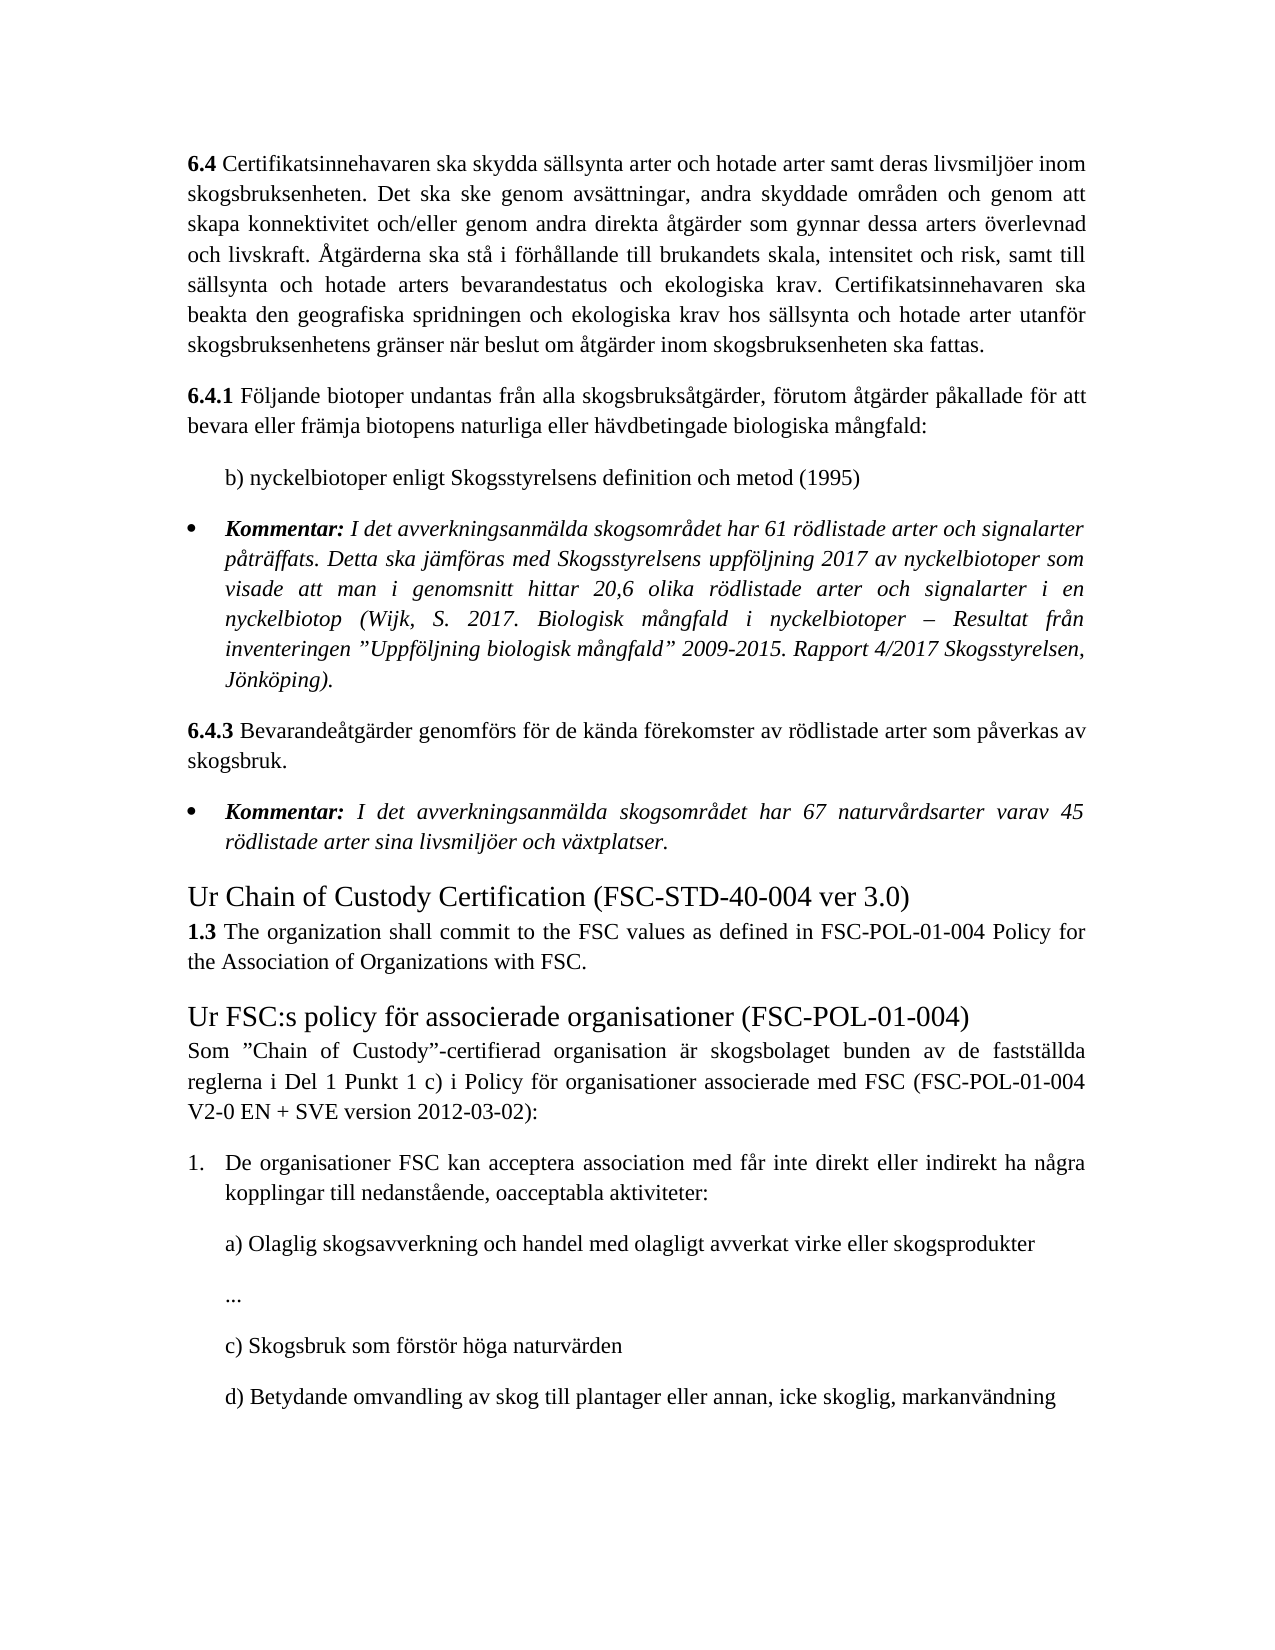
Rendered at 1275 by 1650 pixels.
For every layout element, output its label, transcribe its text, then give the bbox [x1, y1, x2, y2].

text Som ”Chain of Custody”-certifierad organisation är skogsbolaget bunden av de fastställda reglerna i Del 1 Punkt 1 c) i Policy för organisationer associerade med FSC (FSC-POL-01-004 V2-0 EN + SVE version 2012-03-02): [187, 1037, 1087, 1124]
text ... [225, 1281, 1087, 1308]
list De organisationer FSC kan acceptera association med får inte direkt eller indirekt ha några kopplingar till nedanstående, oacceptabla aktiviteter: [187, 1149, 1087, 1206]
list Kommentar: I det avverkningsanmälda skogsområdet har 67 naturvårdsarter varav 45 rödlistade arter sina livsmiljöer och växtplatser. [187, 798, 1087, 854]
text a) Olaglig skogsavverkning och handel med olagligt avverkat virke eller skogsprodukter [225, 1230, 1087, 1257]
list Kommentar: I det avverkningsanmälda skogsområdet har 61 rödlistade arter och signalarter påträffats. Detta ska jämföras med Skogsstyrelsens uppföljning 2017 av nyckelbiotoper som visade att man i genomsnitt hittar 20,6 olika rödlistade arter och signalarter i en nyckelbiotop (Wijk, S. 2017. Biologisk mångfald i nyckelbiotoper – Resultat från inventeringen ”Uppföljning biologisk mångfald” 2009-2015. Rapport 4/2017 Skogsstyrelsen, Jönköping). [187, 514, 1087, 692]
subtitle Ur Chain of Custody Certification (FSC-STD-40-004 ver 3.0) [187, 879, 1087, 913]
text b) nyckelbiotoper enligt Skogsstyrelsens definition och metod (1995) [225, 463, 1087, 490]
text d) Betydande omvandling av skog till plantager eller annan, icke skoglig, markanvändning [225, 1383, 1087, 1410]
subtitle Ur FSC:s policy för associerade organisationer (FSC-POL-01-004) [187, 999, 1087, 1032]
text 6.4 Certifikatsinnehavaren ska skydda sällsynta arter och hotade arter samt deras livsmiljöer inom skogsbruksenheten. Det ska ske genom avsättningar, andra skyddade områden och genom att skapa konnektivitet och/eller genom andra direkta åtgärder som gynnar dessa arters överlevnad och livskraft. Åtgärderna ska stå i förhållande till brukandets skala, intensitet och risk, samt till sällsynta och hotade arters bevarandestatus och ekologiska krav. Certifikatsinnehavaren ska beakta den geografiska spridningen och ekologiska krav hos sällsynta och hotade arter utanför skogsbruksenhetens gränser när beslut om åtgärder inom skogsbruksenheten ska fattas. [187, 150, 1087, 358]
text c) Skogsbruk som förstör höga naturvärden [225, 1332, 1087, 1359]
text 6.4.3 Bevarandeåtgärder genomförs för de kända förekomster av rödlistade arter som påverkas av skogsbruk. [187, 717, 1087, 773]
text 1.3 The organization shall commit to the FSC values as defined in FSC-POL-01-004 Policy for the Association of Organizations with FSC. [187, 918, 1087, 974]
text 6.4.1 Följande biotoper undantas från alla skogsbruksåtgärder, förutom åtgärder påkallade för att bevara eller främja biotopens naturliga eller hävdbetingade biologiska mångfald: [187, 382, 1087, 439]
